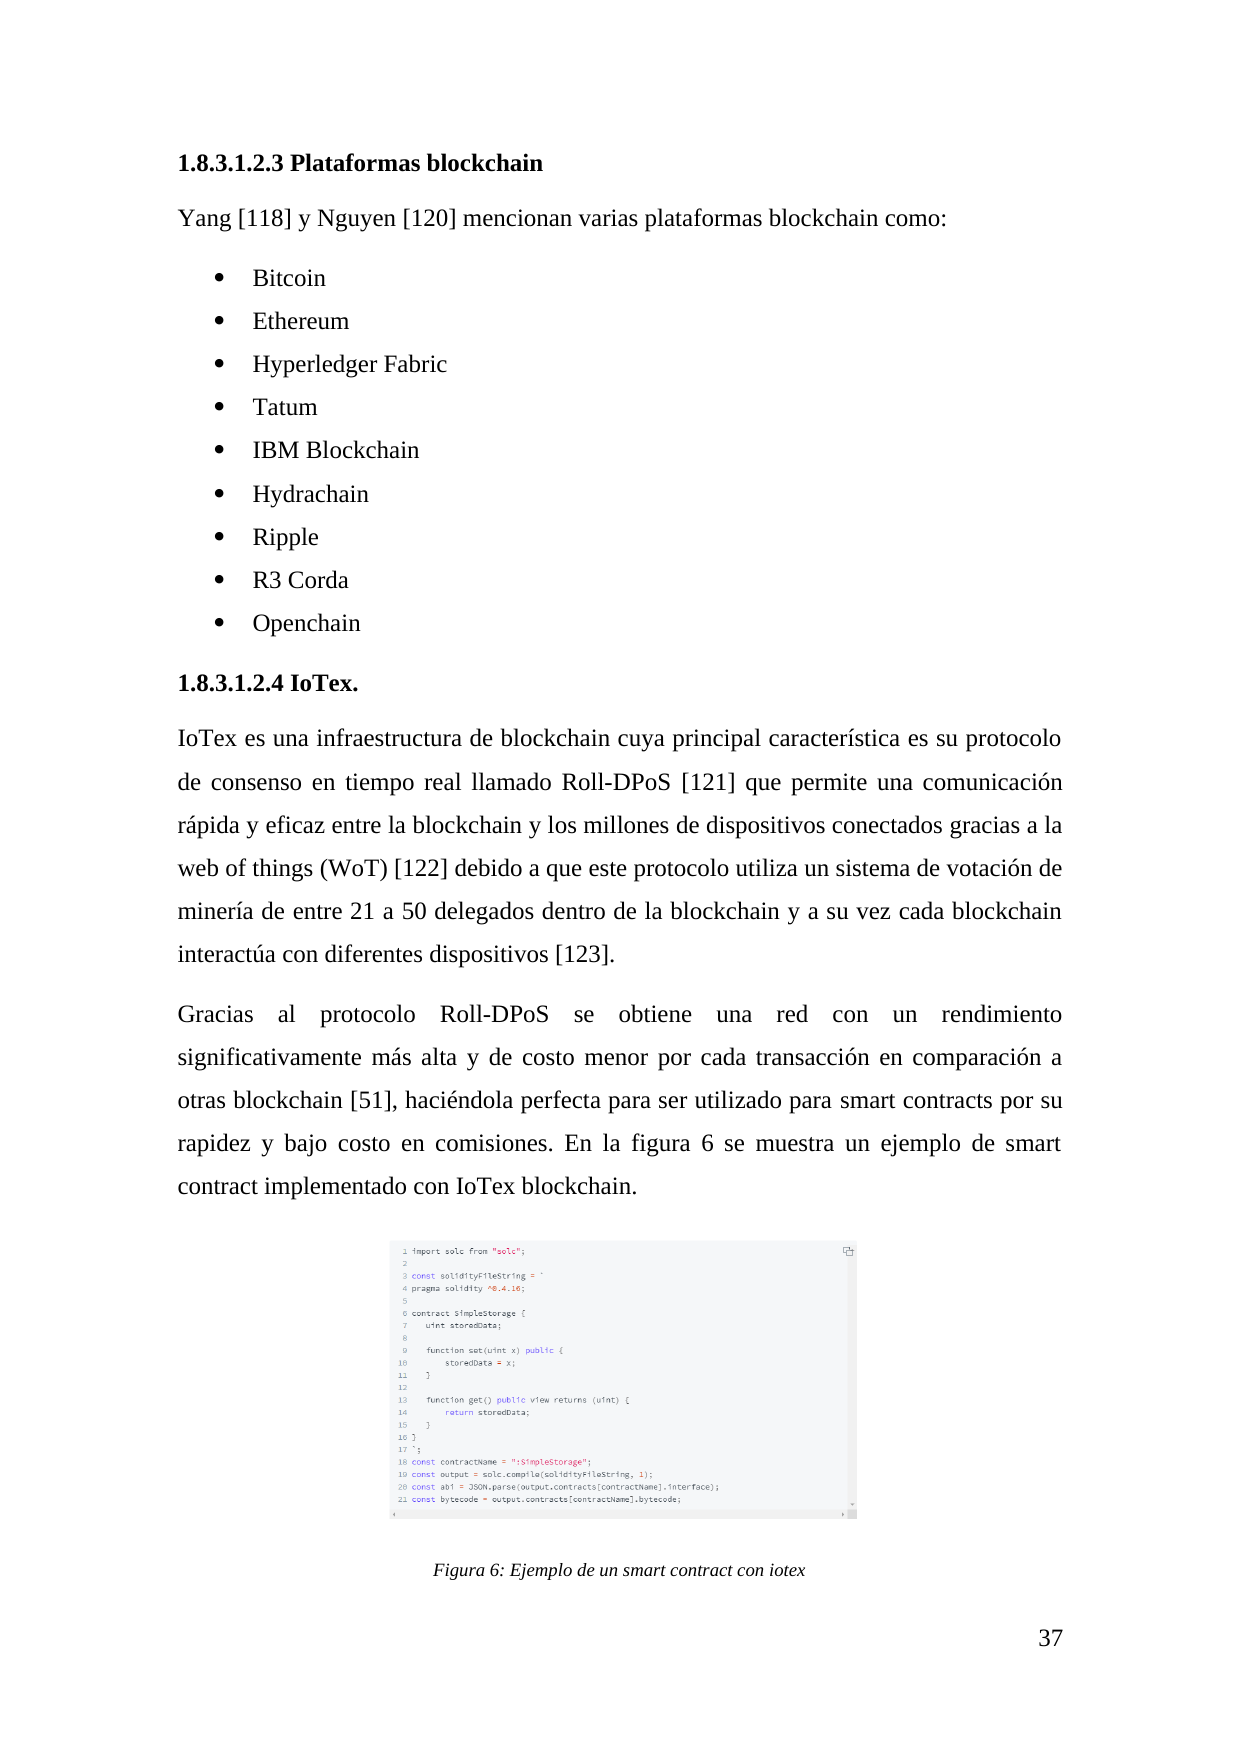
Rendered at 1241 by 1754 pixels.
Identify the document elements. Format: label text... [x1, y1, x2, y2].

text IoTex es una infraestructura de blockchain cuya principal característica es su protocolo de consenso en tiempo real llamado Roll-DPoS que permite una comunicación rápida y eficaz entre la blockchain y los millones de dispositivos conectados gracias a la web of things (WoT) debido a que este protocolo utiliza un sistema de votación de minería de entre 21 a 50 delegados dentro de la blockchain y a su vez cada blockchain interactúa con diferentes dispositivos . [177, 723, 1063, 968]
list Tatum [215, 392, 1063, 421]
text Gracias al protocolo Roll-DPoS se obtiene una red con un rendimiento significativamente más alta y de costo menor por cada transacción en comparación a otras blockchain , haciéndola perfecta para ser utilizado para smart contracts por su rapidez y bajo costo en comisiones. En la figura 6 se muestra un ejemplo de smart contract implementado con IoTex blockchain. [177, 999, 1063, 1200]
list Plataformas blockchain [177, 148, 1063, 176]
list Ethereum [215, 306, 1063, 335]
text Yang y Nguyen mencionan varias plataformas blockchain como: [177, 203, 1063, 232]
list R3 Corda [215, 565, 1063, 594]
text Figura 6: Ejemplo de un smart contract con iotex [177, 1559, 1063, 1580]
picture [365, 1231, 876, 1528]
list Openchain [215, 608, 1063, 637]
list Ripple [215, 522, 1063, 551]
list Hydrachain [215, 479, 1063, 507]
list IoTex. [177, 668, 1063, 697]
list IBM Blockchain [215, 436, 1063, 464]
list Bitcoin [215, 263, 1063, 292]
list Hyperledger Fabric [215, 349, 1063, 378]
